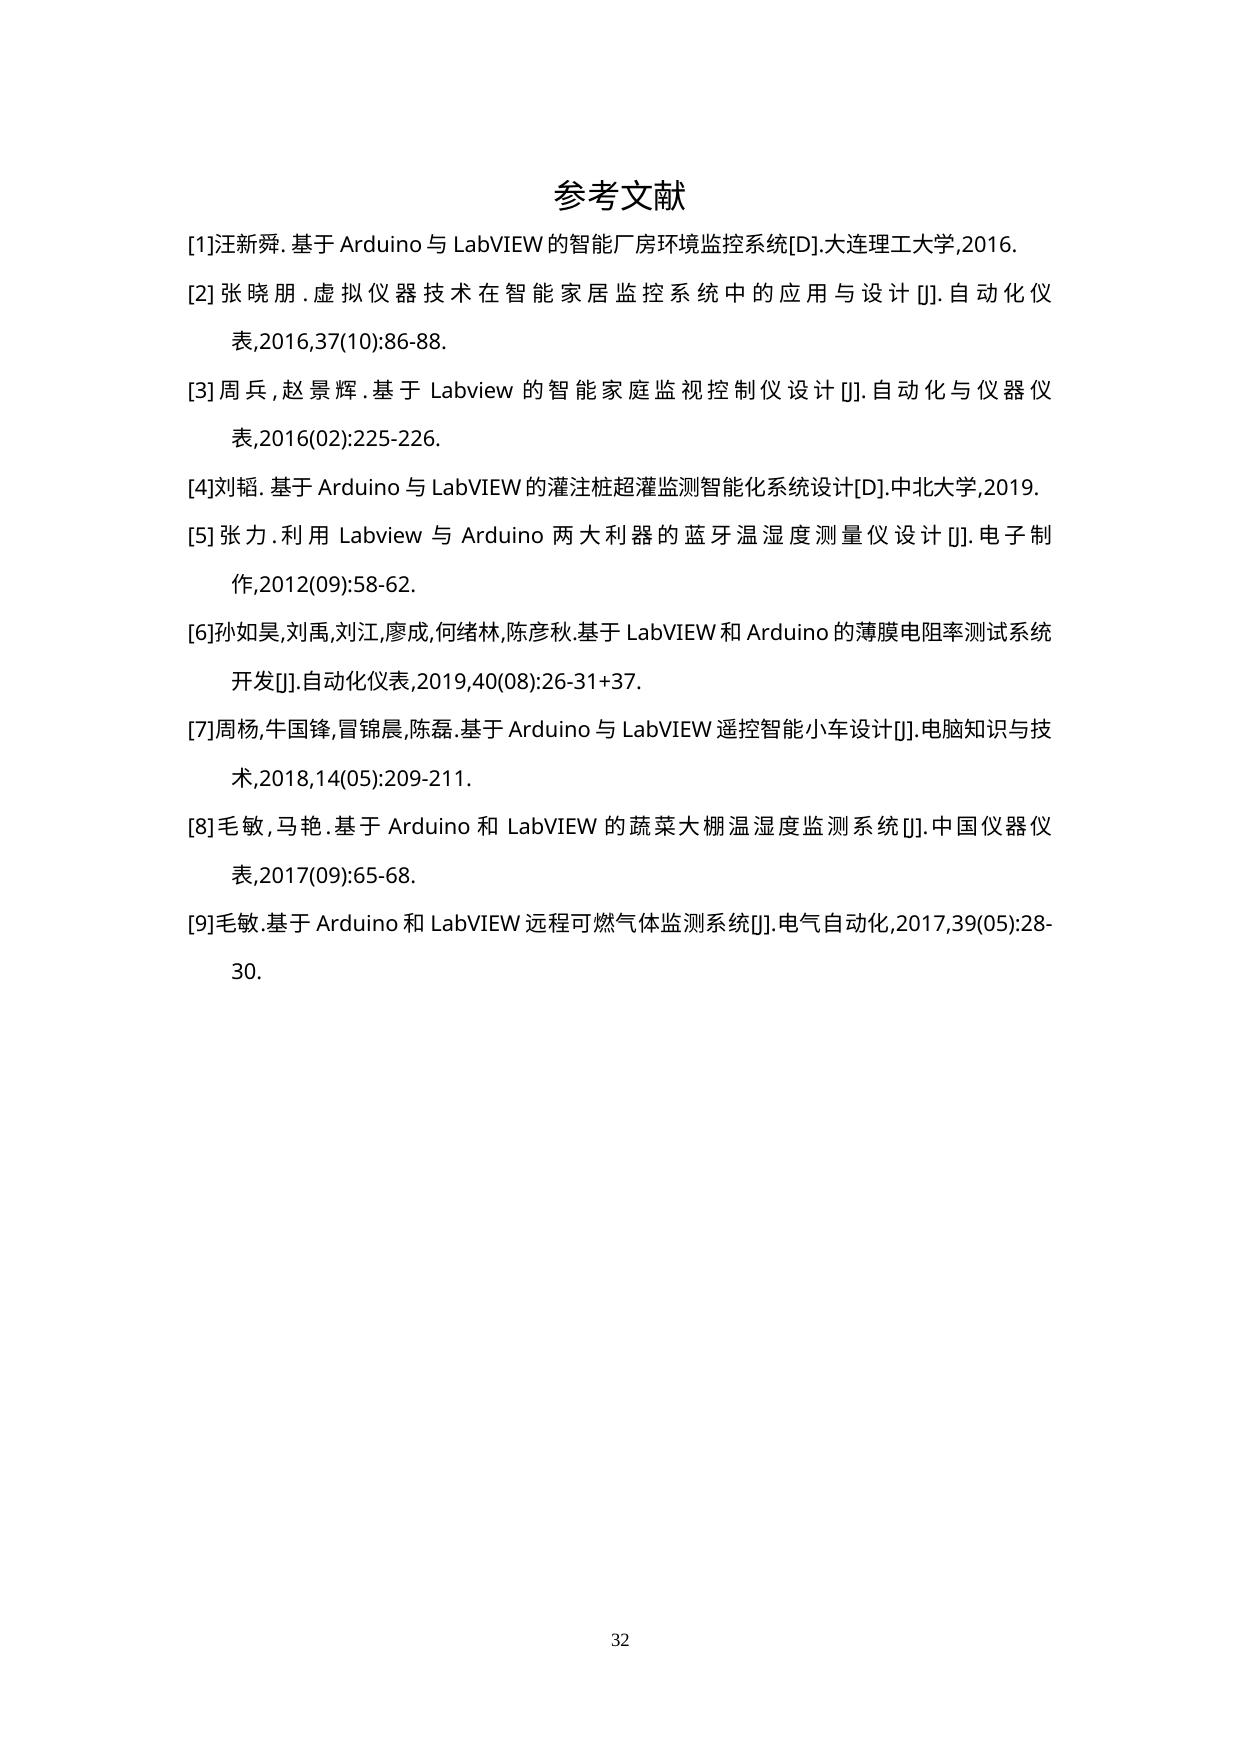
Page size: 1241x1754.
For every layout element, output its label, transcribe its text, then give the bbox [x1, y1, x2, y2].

text [6]孙如昊,刘禹,刘江,廖成,何绪林,陈彦秋.基于LabVIEW和Arduino的薄膜电阻率测试系统开发[J].自动化仪表,2019,40(08):26-31+37. [187, 615, 1053, 696]
text [2]张晓朋.虚拟仪器技术在智能家居监控系统中的应用与设计[J].自动化仪表,2016,37(10):86-88. [187, 275, 1053, 357]
text [8]毛敏,马艳.基于Arduino和LabVIEW的蔬菜大棚温湿度监测系统[J].中国仪器仪表,2017(09):65-68. [187, 809, 1053, 890]
text [1]汪新舜. 基于Arduino与LabVIEW的智能厂房环境监控系统[D].大连理工大学,2016. [187, 227, 1053, 259]
text [5]张力.利用Labview与Arduino两大利器的蓝牙温湿度测量仪设计[J].电子制作,2012(09):58-62. [187, 518, 1053, 599]
text [4]刘韬. 基于Arduino与LabVIEW的灌注桩超灌监测智能化系统设计[D].中北大学,2019. [187, 469, 1053, 502]
text [9]毛敏.基于Arduino和LabVIEW远程可燃气体监测系统[J].电气自动化,2017,39(05):28-30. [187, 906, 1053, 987]
list 参考文献 [187, 162, 1053, 227]
text [7]周杨,牛国锋,冒锦晨,陈磊.基于Arduino与LabVIEW遥控智能小车设计[J].电脑知识与技术,2018,14(05):209-211. [187, 712, 1053, 793]
text [3]周兵,赵景辉.基于Labview的智能家庭监视控制仪设计[J].自动化与仪器仪表,2016(02):225-226. [187, 372, 1053, 454]
